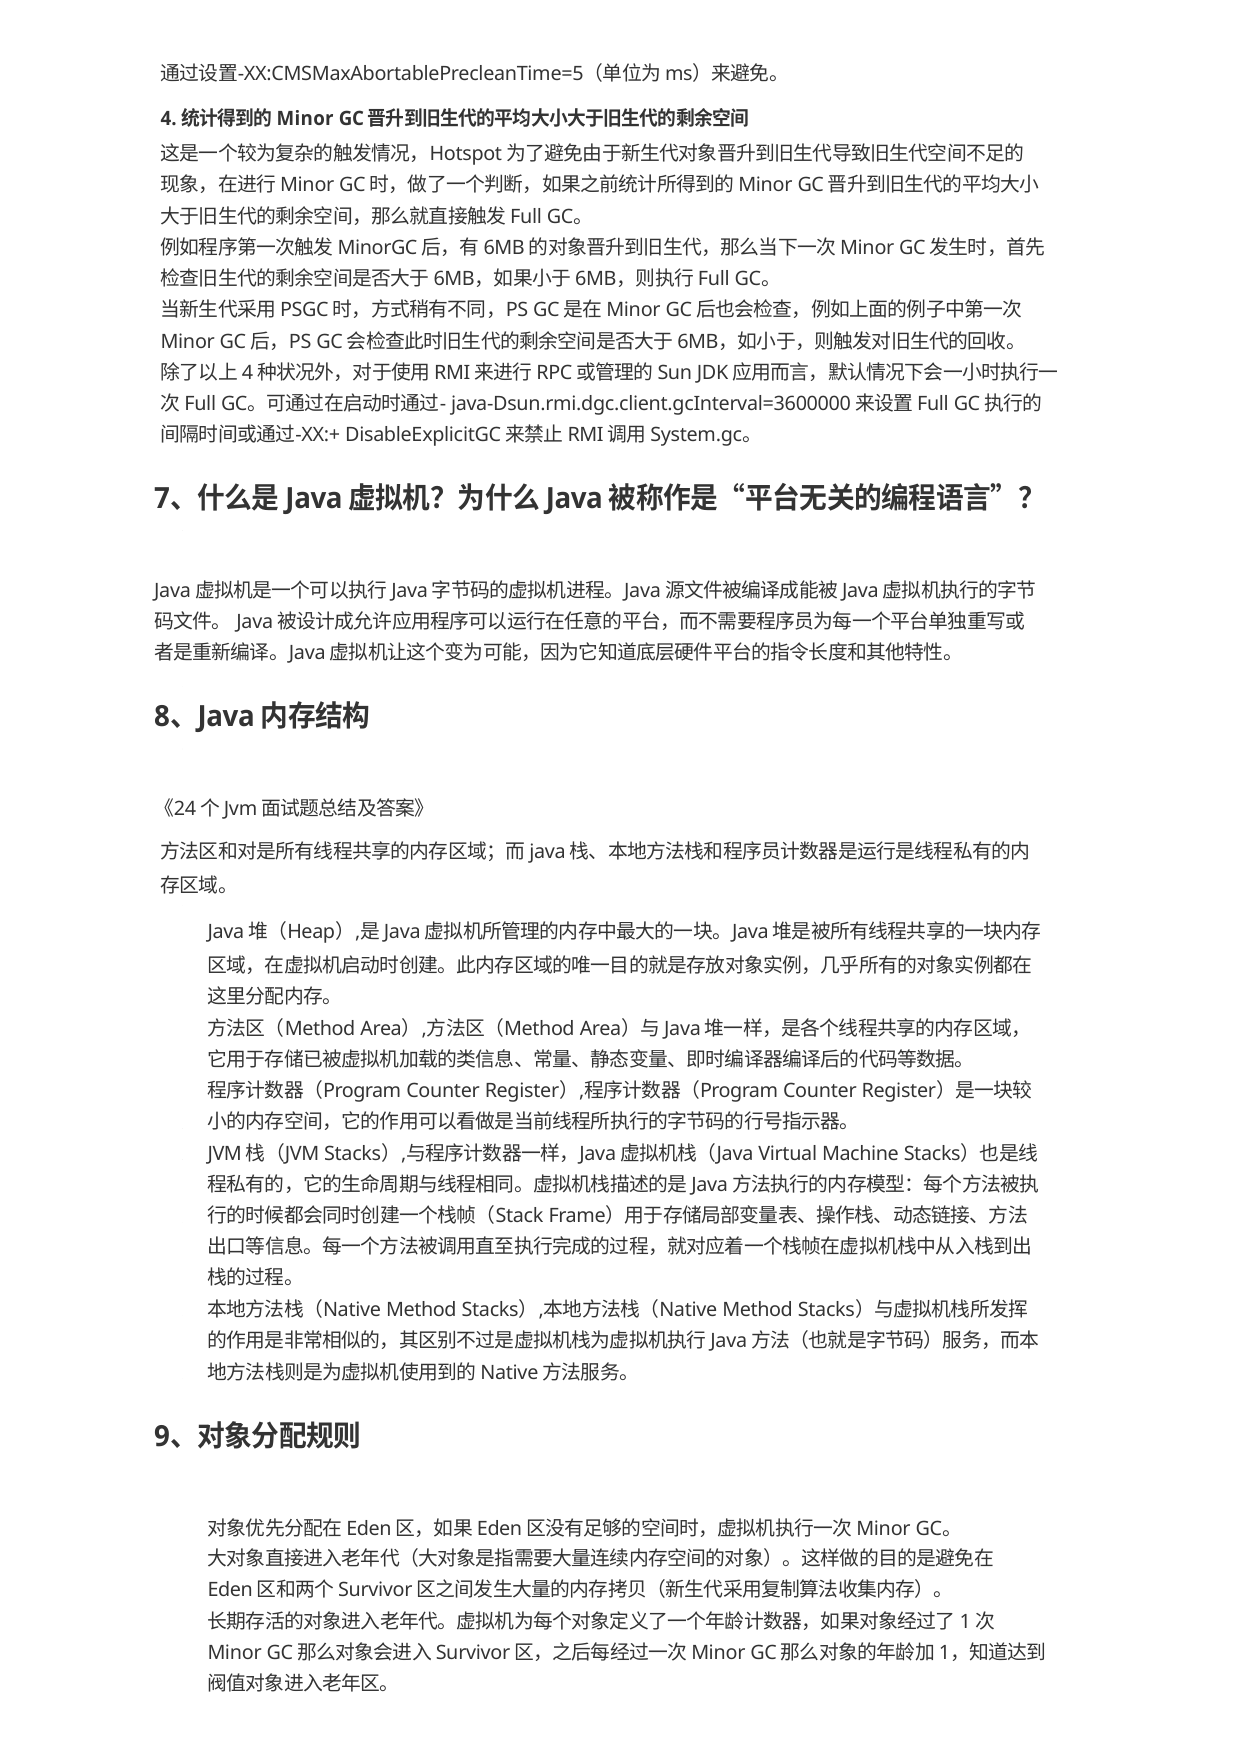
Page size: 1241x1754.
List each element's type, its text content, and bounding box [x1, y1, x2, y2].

text Java虚拟机是一个可以执行Java字节码的虚拟机进程。Java源文件被编译成能被Java虚拟机执行的字节 [154, 576, 1124, 603]
text Minor GC后，PS GC会检查此时旧生代的剩余空间是否大于6MB，如小于，则触发对旧生代的回收。 [0, 323, 1124, 354]
text 大对象直接进入老年代（大对象是指需要大量连续内存空间的对象）。这样做的目的是避免在 [0, 1541, 1124, 1571]
subtitle 7、什么是Java虚拟机？为什么Java被称作是“平台无关的编程语言”？ [154, 475, 1124, 517]
text 4. 统计得到的Minor GC晋升到旧生代的平均大小大于旧生代的剩余空间 [0, 87, 1124, 136]
text 的作用是非常相似的，其区别不过是虚拟机栈为虚拟机执行Java方法（也就是字节码）服务，而本 [0, 1323, 1124, 1354]
text 方法区（Method Area）,方法区（Method Area）与Java堆一样，是各个线程共享的内存区域， [0, 1010, 1124, 1042]
text 程私有的，它的生命周期与线程相同。虚拟机栈描述的是Java方法执行的内存模型：每个方法被执 [0, 1167, 1124, 1198]
text 方法区和对是所有线程共享的内存区域；而java栈、本地方法栈和程序员计数器是运行是线程私有的内 [0, 821, 1124, 868]
text 检查旧生代的剩余空间是否大于6MB，如果小于6MB，则执行Full GC。 [0, 261, 1124, 292]
text 现象，在进行Minor GC时，做了一个判断，如果之前统计所得到的Minor GC晋升到旧生代的平均大小 [0, 167, 1124, 198]
text Java堆（Heap）,是Java虚拟机所管理的内存中最大的一块。Java堆是被所有线程共享的一块内存 [0, 899, 1124, 948]
text 它用于存储已被虚拟机加载的类信息、常量、静态变量、即时编译器编译后的代码等数据。 [0, 1042, 1124, 1072]
text 栈的过程。 [0, 1260, 1124, 1291]
text 长期存活的对象进入老年代。虚拟机为每个对象定义了一个年龄计数器，如果对象经过了1次 [0, 1603, 1124, 1634]
text 行的时候都会同时创建一个栈帧（Stack Frame）用于存储局部变量表、操作栈、动态链接、方法 [0, 1198, 1124, 1229]
text 码文件。 Java被设计成允许应用程序可以运行在任意的平台，而不需要程序员为每一个平台单独重写或 [154, 603, 1124, 634]
text 出口等信息。每一个方法被调用直至执行完成的过程，就对应着一个栈帧在虚拟机栈中从入栈到出 [0, 1229, 1124, 1260]
text Minor GC那么对象会进入Survivor区，之后每经过一次Minor GC那么对象的年龄加1，知道达到 [0, 1634, 1124, 1666]
subtitle 9、对象分配规则 [154, 1412, 1124, 1455]
text 地方法栈则是为虚拟机使用到的Native方法服务。 [0, 1354, 1124, 1385]
text 小的内存空间，它的作用可以看做是当前线程所执行的字节码的行号指示器。 [0, 1104, 1124, 1135]
text 区域，在虚拟机启动时创建。此内存区域的唯一目的就是存放对象实例，几乎所有的对象实例都在 [0, 948, 1124, 978]
text 这里分配内存。 [0, 978, 1124, 1010]
text 本地方法栈（Native Method Stacks）,本地方法栈（Native Method Stacks）与虚拟机栈所发挥 [0, 1291, 1124, 1323]
text 次Full GC。可通过在启动时通过- java-Dsun.rmi.dgc.client.gcInterval=3600000来设置Full GC执行的 [0, 386, 1124, 417]
text 大于旧生代的剩余空间，那么就直接触发Full GC。 [0, 198, 1124, 229]
text 阀值对象进入老年区。 [0, 1666, 1124, 1696]
text 除了以上4种状况外，对于使用RMI来进行RPC或管理的Sun JDK应用而言，默认情况下会一小时执行一 [0, 354, 1124, 386]
text 例如程序第一次触发MinorGC后，有6MB的对象晋升到旧生代，那么当下一次Minor GC发生时，首先 [0, 229, 1124, 261]
text 程序计数器（Program Counter Register）,程序计数器（Program Counter Register）是一块较 [0, 1072, 1124, 1104]
text 对象优先分配在Eden区，如果Eden区没有足够的空间时，虚拟机执行一次Minor GC。 [0, 1513, 1124, 1541]
text 间隔时间或通过-XX:+ DisableExplicitGC来禁止RMI调用System.gc。 [0, 417, 1124, 448]
text 这是一个较为复杂的触发情况，Hotspot为了避免由于新生代对象晋升到旧生代导致旧生代空间不足的 [0, 136, 1124, 167]
text 《24个Jvm面试题总结及答案》 [154, 793, 1124, 821]
text JVM栈（JVM Stacks）,与程序计数器一样，Java虚拟机栈（Java Virtual Machine Stacks）也是线 [0, 1135, 1124, 1167]
subtitle 8、Java内存结构 [154, 693, 1124, 735]
text 存区域。 [0, 868, 1124, 899]
text 当新生代采用PSGC时，方式稍有不同，PS GC是在Minor GC后也会检查，例如上面的例子中第一次 [0, 292, 1124, 323]
text Eden区和两个Survivor区之间发生大量的内存拷贝（新生代采用复制算法收集内存）。 [0, 1571, 1124, 1603]
text 通过设置-XX:CMSMaxAbortablePrecleanTime=5（单位为ms）来避免。 [0, 56, 1124, 87]
text 者是重新编译。Java虚拟机让这个变为可能，因为它知道底层硬件平台的指令长度和其他特性。 [154, 634, 1124, 666]
